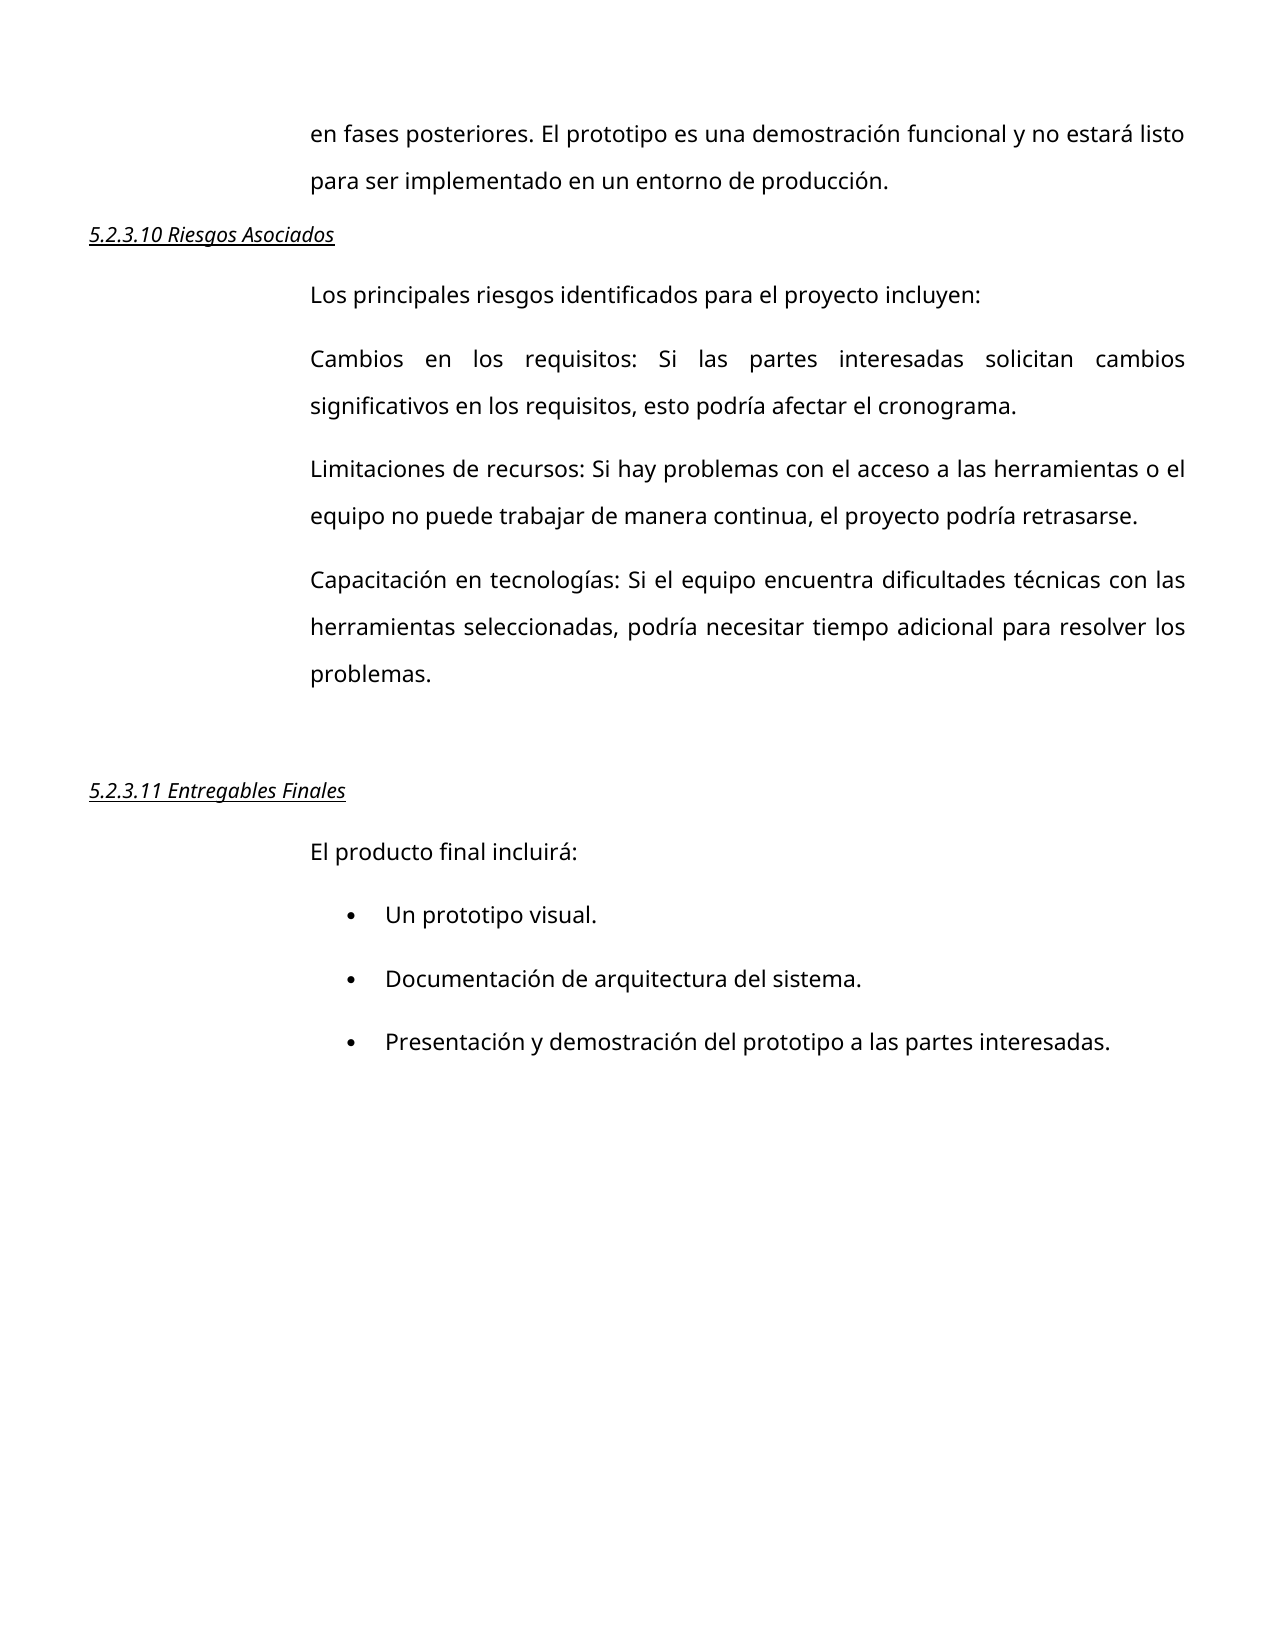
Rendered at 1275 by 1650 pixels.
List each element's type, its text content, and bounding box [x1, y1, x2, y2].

subtitle 5.2.3.10 Riesgos Asociados [89, 220, 1186, 249]
subtitle 5.2.3.11 Entregables Finales [89, 776, 1186, 805]
text Limitaciones de recursos: Si hay problemas con el acceso a las herramientas o el equipo no puede trabajar de manera continua, el proyecto podría retrasarse. [310, 453, 1186, 532]
text El producto final incluirá: [310, 836, 1186, 867]
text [310, 118, 1186, 196]
list Documentación de arquitectura del sistema. [347, 963, 1186, 994]
text Cambios en los requisitos: Si las partes interesadas solicitan cambios significativos en los requisitos, esto podría afectar el cronograma. [310, 343, 1186, 421]
text Capacitación en tecnologías: Si el equipo encuentra dificultades técnicas con las herramientas seleccionadas, podría necesitar tiempo adicional para resolver los problemas. [310, 564, 1186, 689]
text Los principales riesgos identificados para el proyecto incluyen: [310, 279, 1186, 311]
list Un prototipo visual. [347, 899, 1186, 930]
list Presentación y demostración del prototipo a las partes interesadas. [347, 1026, 1186, 1057]
